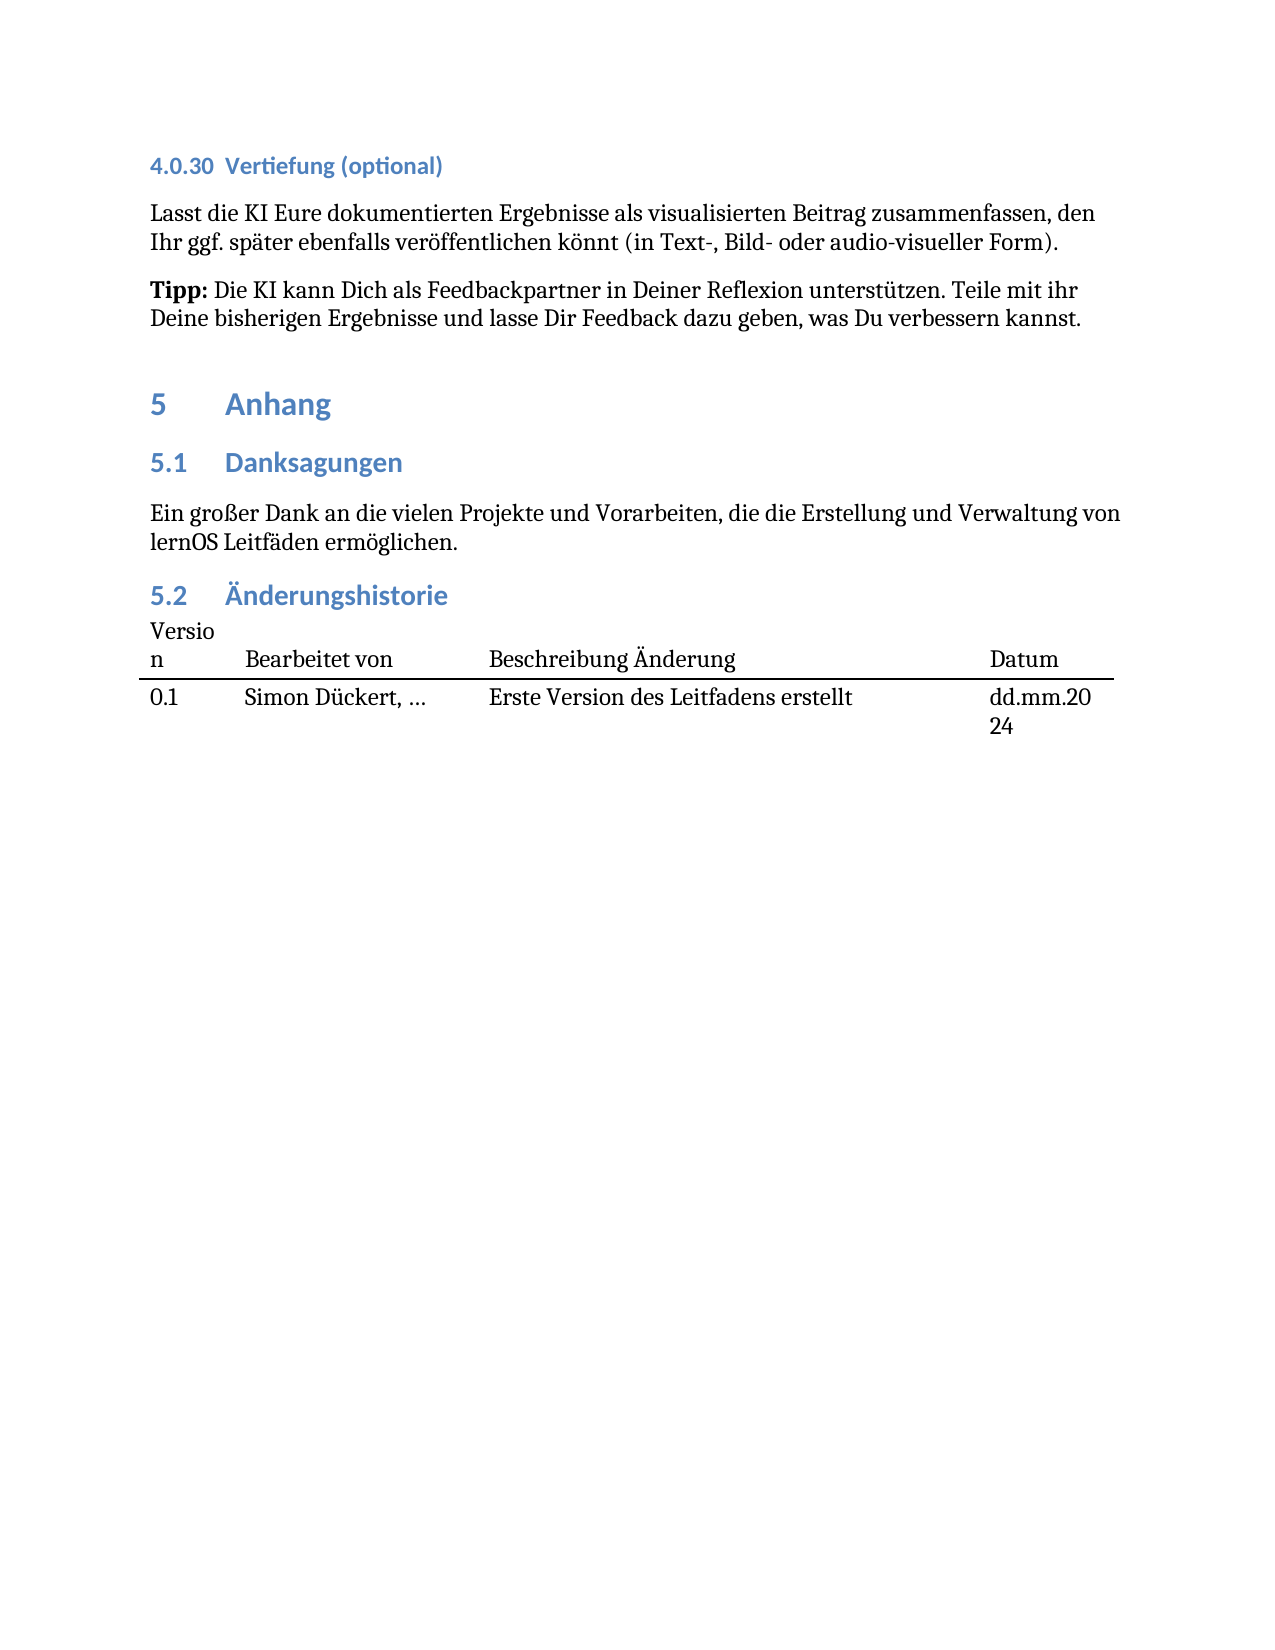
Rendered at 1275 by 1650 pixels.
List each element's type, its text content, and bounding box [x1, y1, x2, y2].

table_header Datum [978, 613, 1114, 678]
subtitle 5 Anhang [150, 383, 1125, 424]
text Lasst die KI Eure dokumentierten Ergebnisse als visualisierten Beitrag zusammenfassen, den Ihr ggf. später ebenfalls veröffentlichen könnt (in Text-, Bild- oder audio-visueller Form). [150, 199, 1125, 257]
subtitle 4.0.30 Vertiefung (optional) [150, 150, 1125, 181]
table_cell dd.mm.2024 [978, 680, 1114, 744]
table_cell 0.1 [139, 680, 233, 744]
table_header Bearbeitet von [234, 613, 477, 678]
subtitle 5.1 Danksagungen [150, 444, 1125, 480]
table_header Beschreibung Änderung [477, 613, 978, 678]
text Tipp: Die KI kann Dich als Feedbackpartner in Deiner Reflexion unterstützen. Teile mit ihr Deine bisherigen Ergebnisse und lasse Dir Feedback dazu geben, was Du verbessern kannst. [150, 276, 1125, 333]
table_header Version [139, 613, 233, 678]
subtitle 5.2 Änderungshistorie [150, 577, 1125, 613]
text Ein großer Dank an die vielen Projekte und Vorarbeiten, die die Erstellung und Verwaltung von lernOS Leitfäden ermöglichen. [150, 499, 1125, 556]
table_cell Simon Dückert, … [234, 680, 477, 744]
table_cell Erste Version des Leitfadens erstellt [477, 680, 978, 744]
